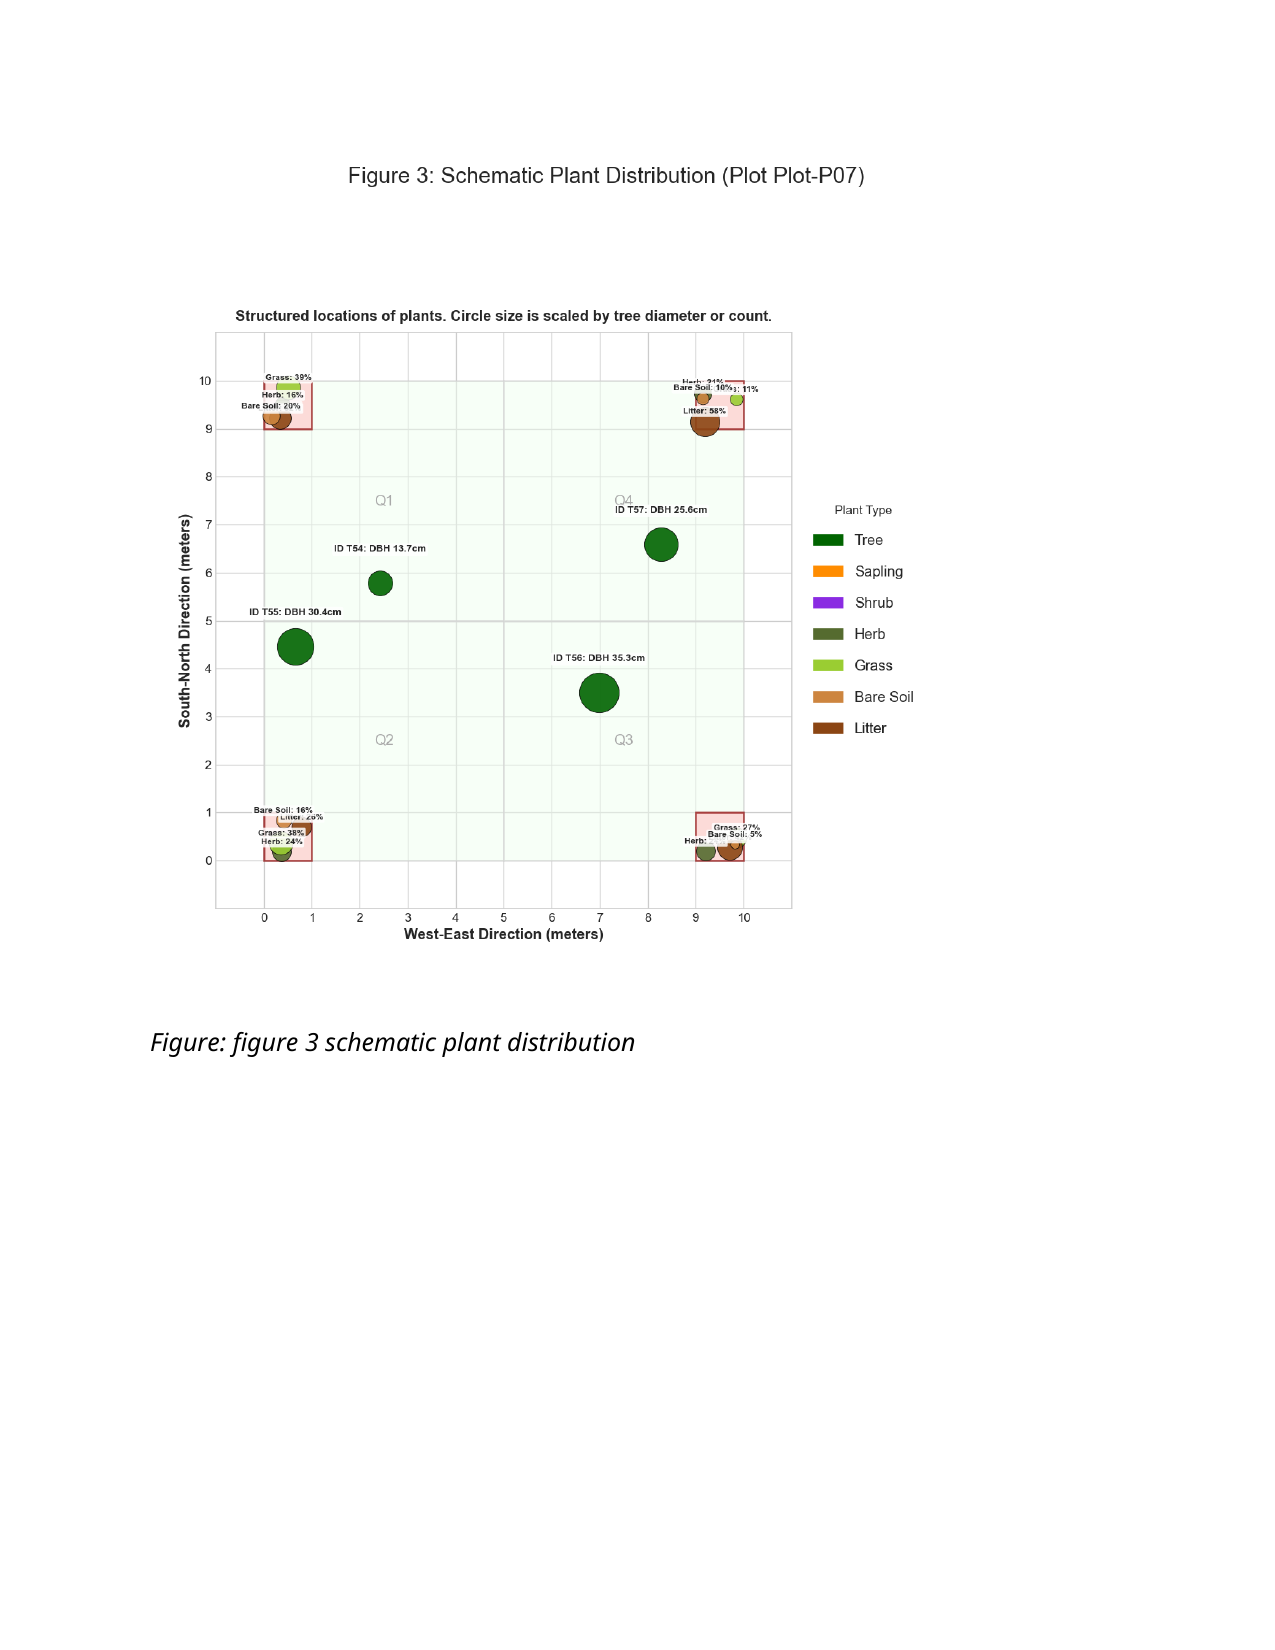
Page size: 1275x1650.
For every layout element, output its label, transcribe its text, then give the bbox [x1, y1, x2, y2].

picture [168, 150, 1044, 1025]
